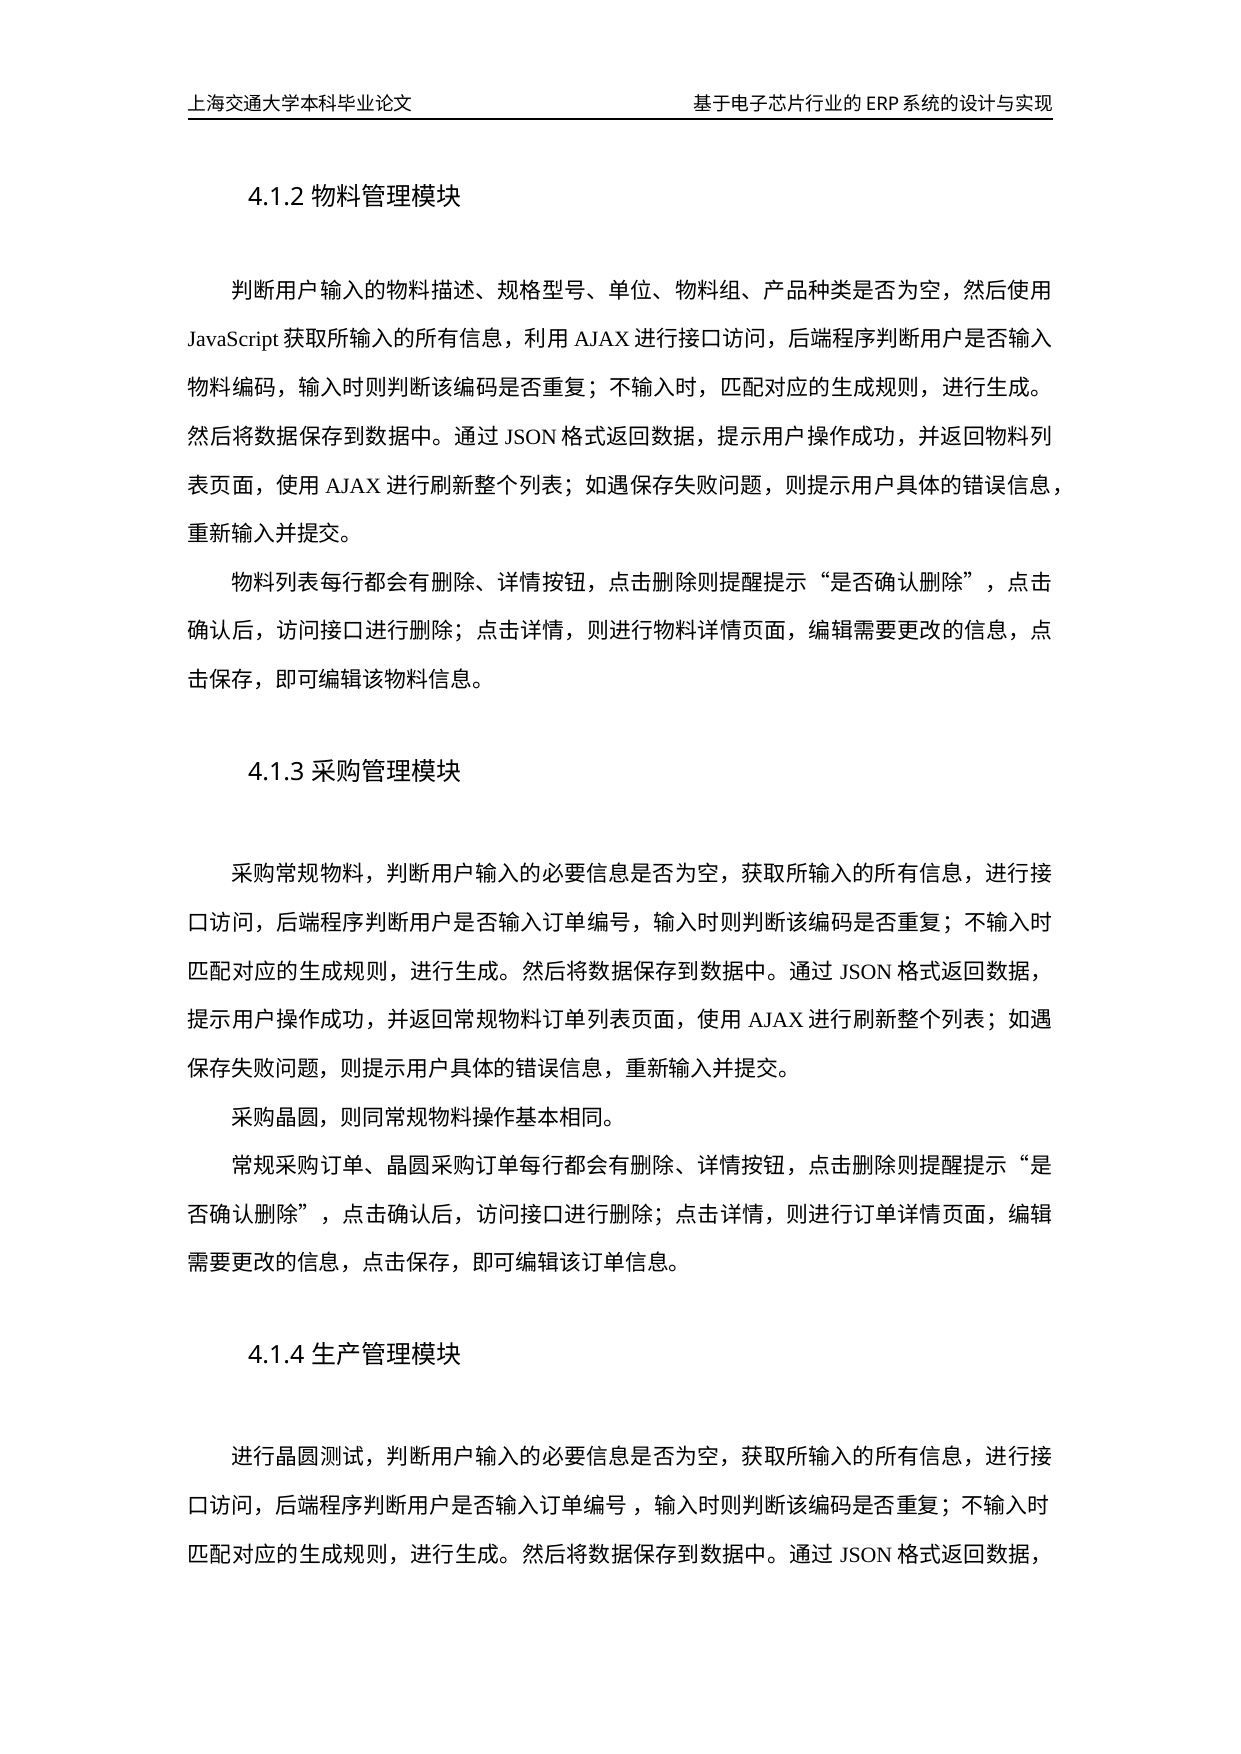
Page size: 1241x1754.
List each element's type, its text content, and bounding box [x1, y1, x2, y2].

text 采购常规物料，判断用户输入的必要信息是否为空，获取所输入的所有信息，进行接口访问，后端程序判断用户是否输入订单编号，输入时则判断该编码是否重复；不输入时，匹配对应的生成规则，进行生成。然后将数据保存到数据中。通过JSON格式返回数据，提示用户操作成功，并返回常规物料订单列表页面，使用AJAX进行刷新整个列表；如遇保存失败问题，则提示用户具体的错误信息，重新输入并提交。 [187, 856, 1053, 1083]
subtitle 4.1.3 采购管理模块 [198, 737, 1042, 802]
subtitle 4.1.2 物料管理模块 [198, 162, 1042, 227]
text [187, 1439, 1053, 1569]
text 物料列表每行都会有删除、详情按钮，点击删除则提醒提示“是否确认删除”，点击确认后，访问接口进行删除；点击详情，则进行物料详情页面，编辑需要更改的信息，点击保存，即可编辑该物料信息。 [187, 564, 1053, 694]
text 常规采购订单、晶圆采购订单每行都会有删除、详情按钮，点击删除则提醒提示“是否确认删除”，点击确认后，访问接口进行删除；点击详情，则进行订单详情页面，编辑需要更改的信息，点击保存，即可编辑该订单信息。 [187, 1147, 1053, 1277]
text 采购晶圆，则同常规物料操作基本相同。 [187, 1099, 1053, 1132]
subtitle 4.1.4 生产管理模块 [198, 1320, 1042, 1385]
text 判断用户输入的物料描述、规格型号、单位、物料组、产品种类是否为空，然后使用JavaScript获取所输入的所有信息，利用AJAX进行接口访问，后端程序判断用户是否输入物料编码，输入时则判断该编码是否重复；不输入时，匹配对应的生成规则，进行生成。然后将数据保存到数据中。通过JSON格式返回数据，提示用户操作成功，并返回物料列表页面，使用AJAX进行刷新整个列表；如遇保存失败问题，则提示用户具体的错误信息，重新输入并提交。 [187, 272, 1053, 548]
